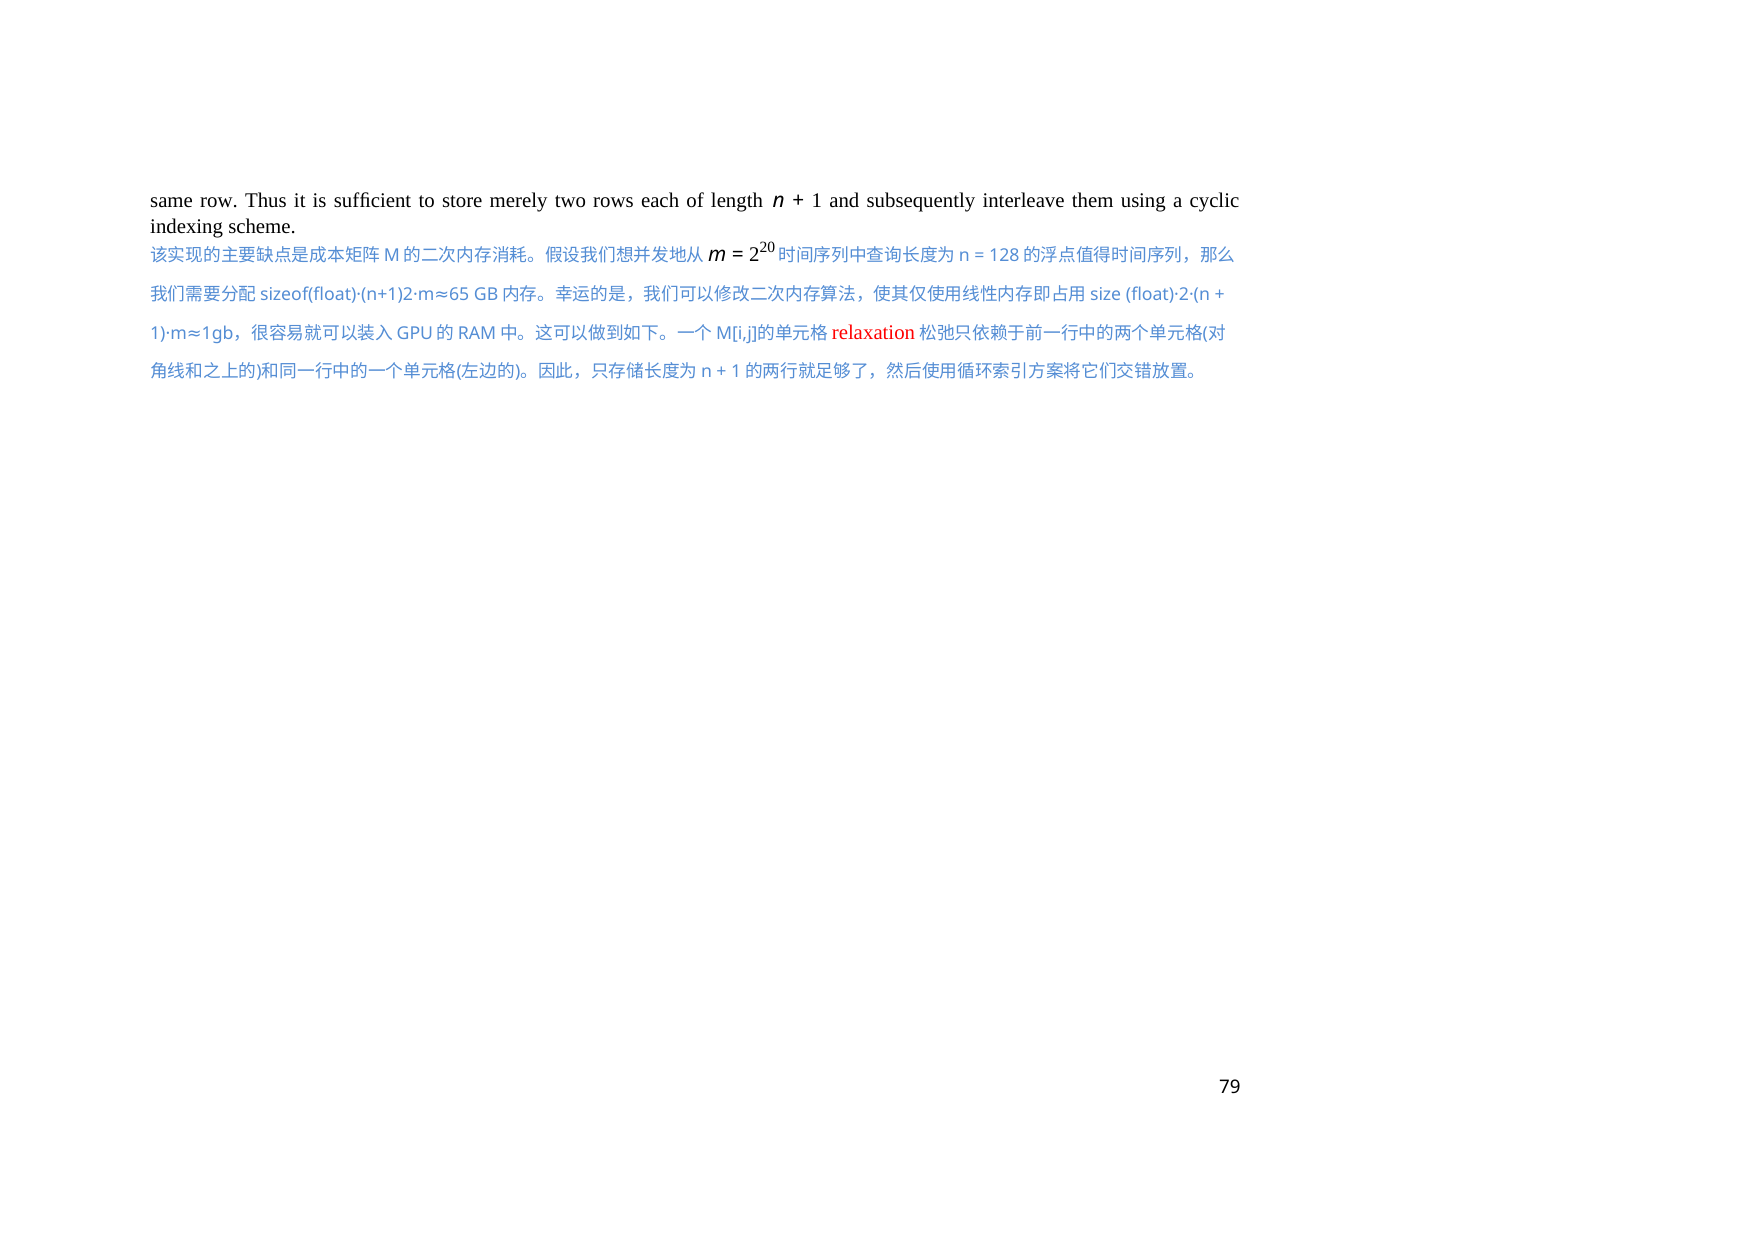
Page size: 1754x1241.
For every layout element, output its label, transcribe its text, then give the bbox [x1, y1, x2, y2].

text 该实现的主要缺点是成本矩阵M的二次内存消耗。假设我们想并发地从m = 220时间序列中查询长度为n = 128的浮点值得时间序列，那么我们需要分配sizeof(float)·(n+1)2·m≈65 GB内存。幸运的是，我们可以修改二次内存算法，使其仅使用线性内存即占用size (float)·2·(n + 1)·m≈1gb，很容易就可以装入GPU的RAM中。这可以做到如下。一个M[i,j]的单元格relaxation松弛只依赖于前一行中的两个单元格(对角线和之上的)和同一行中的一个单元格(左边的)。因此，只存储长度为n + 1的两行就足够了，然后使用循环索引方案将它们交错放置。 [150, 238, 1240, 383]
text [150, 187, 1240, 238]
